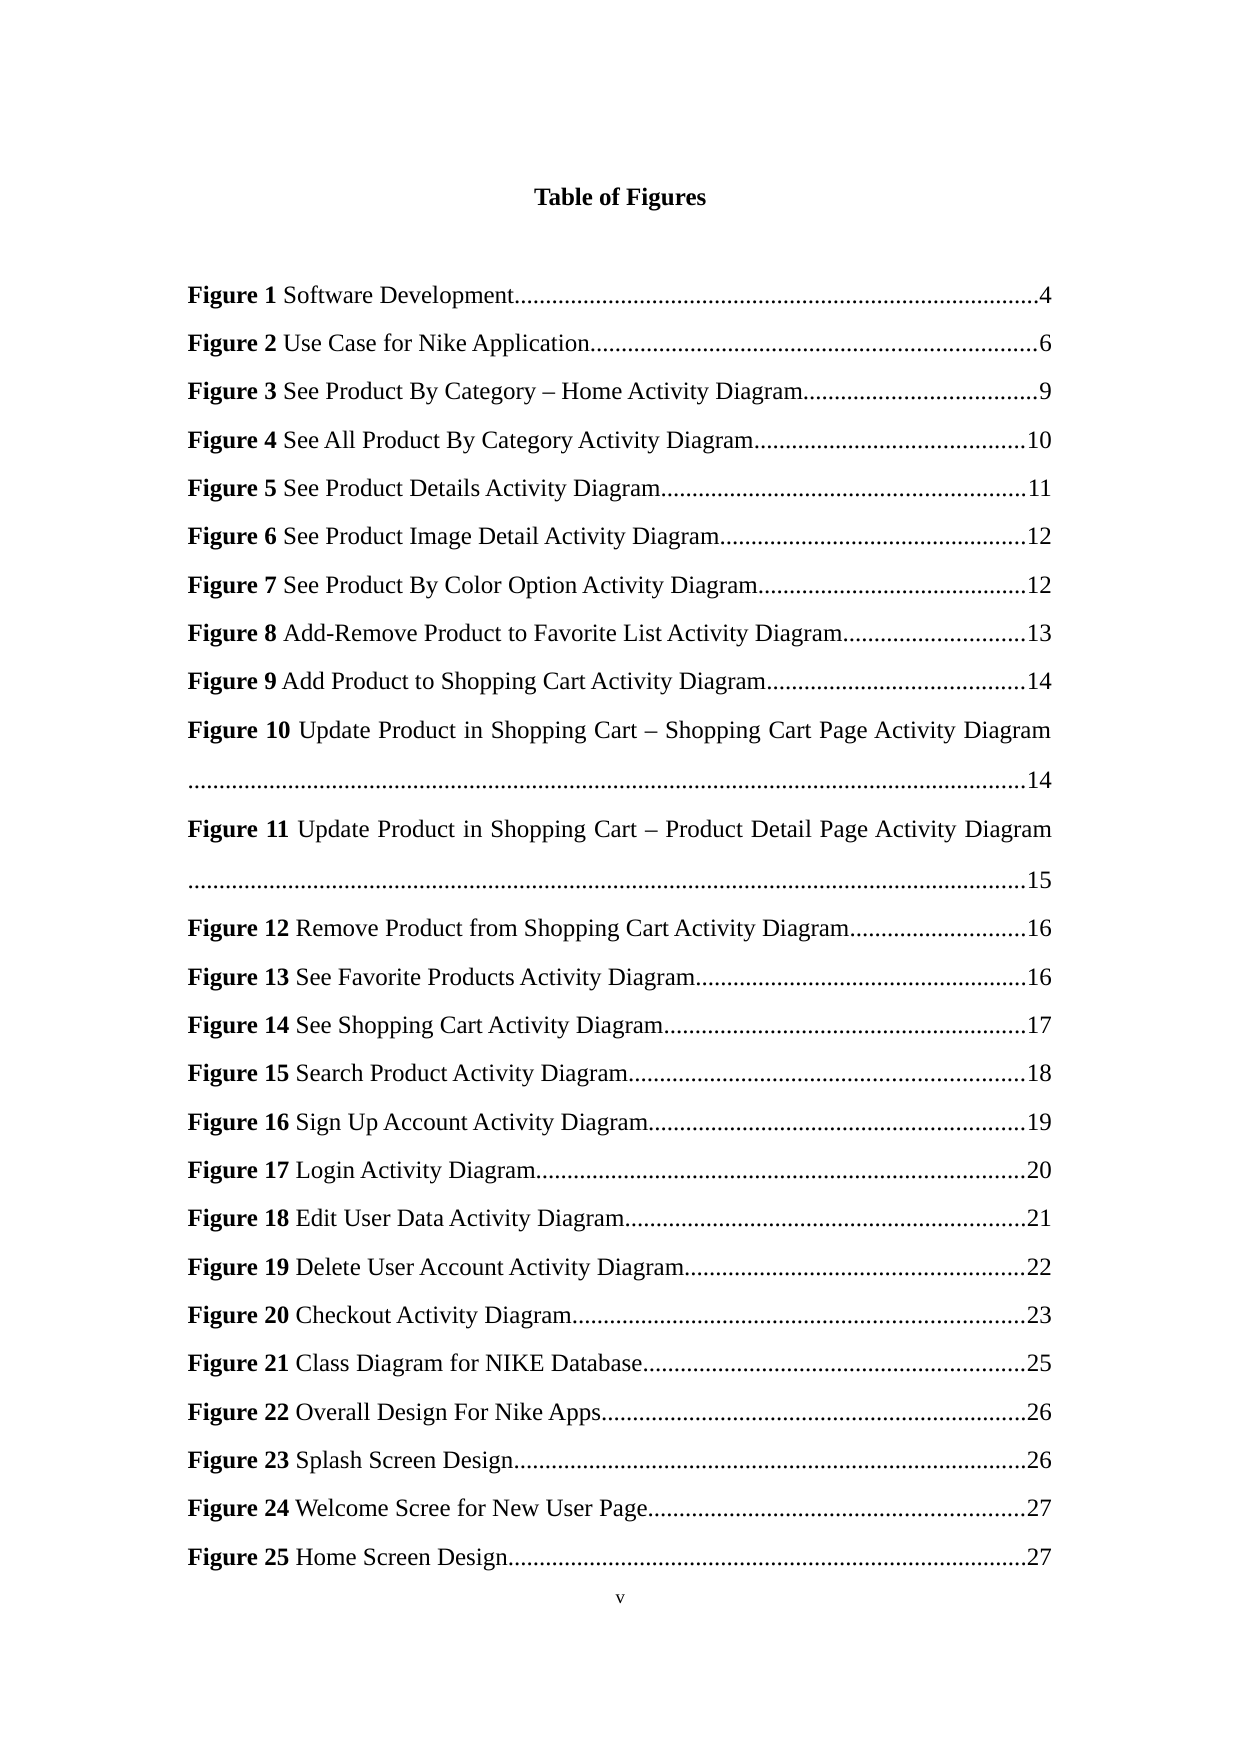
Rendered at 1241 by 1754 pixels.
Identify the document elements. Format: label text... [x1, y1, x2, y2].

text Figure 24 Welcome Scree for New User Page 27 [187, 1491, 1053, 1524]
text Figure 21 Class Diagram for NIKE Database 25 [187, 1346, 1053, 1379]
text Figure 18 Edit User Data Activity Diagram 21 [187, 1201, 1053, 1234]
text Figure 16 Sign Up Account Activity Diagram 19 [187, 1104, 1053, 1138]
text Figure 3 See Product By Category – Home Activity Diagram 9 [187, 374, 1053, 408]
subtitle Table of Figures [187, 180, 1053, 214]
text Figure 1 Software Development 4 [187, 277, 1053, 311]
text Figure 11 Update Product in Shopping Cart – Product Detail Page Activity Diagram 15 [187, 811, 1053, 896]
text Figure 25 Home Screen Design 27 [187, 1539, 1053, 1573]
text Figure 20 Checkout Activity Diagram 23 [187, 1297, 1053, 1331]
text Figure 10 Update Product in Shopping Cart – Shopping Cart Page Activity Diagram 14 [187, 712, 1053, 797]
text Figure 4 See All Product By Category Activity Diagram 10 [187, 422, 1053, 456]
text Figure 2 Use Case for Nike Application 6 [187, 325, 1053, 359]
text Figure 22 Overall Design For Nike Apps 26 [187, 1394, 1053, 1428]
text Figure 12 Remove Product from Shopping Cart Activity Diagram 16 [187, 911, 1053, 944]
text Figure 19 Delete User Account Activity Diagram 22 [187, 1249, 1053, 1283]
text Figure 17 Login Activity Diagram 20 [187, 1152, 1053, 1186]
text Figure 7 See Product By Color Option Activity Diagram 12 [187, 567, 1053, 601]
text Figure 13 See Favorite Products Activity Diagram 16 [187, 959, 1053, 993]
text Figure 23 Splash Screen Design 26 [187, 1442, 1053, 1476]
text Figure 9 Add Product to Shopping Cart Activity Diagram 14 [187, 664, 1053, 698]
text Figure 15 Search Product Activity Diagram 18 [187, 1056, 1053, 1089]
text Figure 5 See Product Details Activity Diagram 11 [187, 470, 1053, 504]
text Figure 14 See Shopping Cart Activity Diagram 17 [187, 1007, 1053, 1041]
text Figure 6 See Product Image Detail Activity Diagram 12 [187, 519, 1053, 553]
text Figure 8 Add-Remove Product to Favorite List Activity Diagram 13 [187, 615, 1053, 649]
